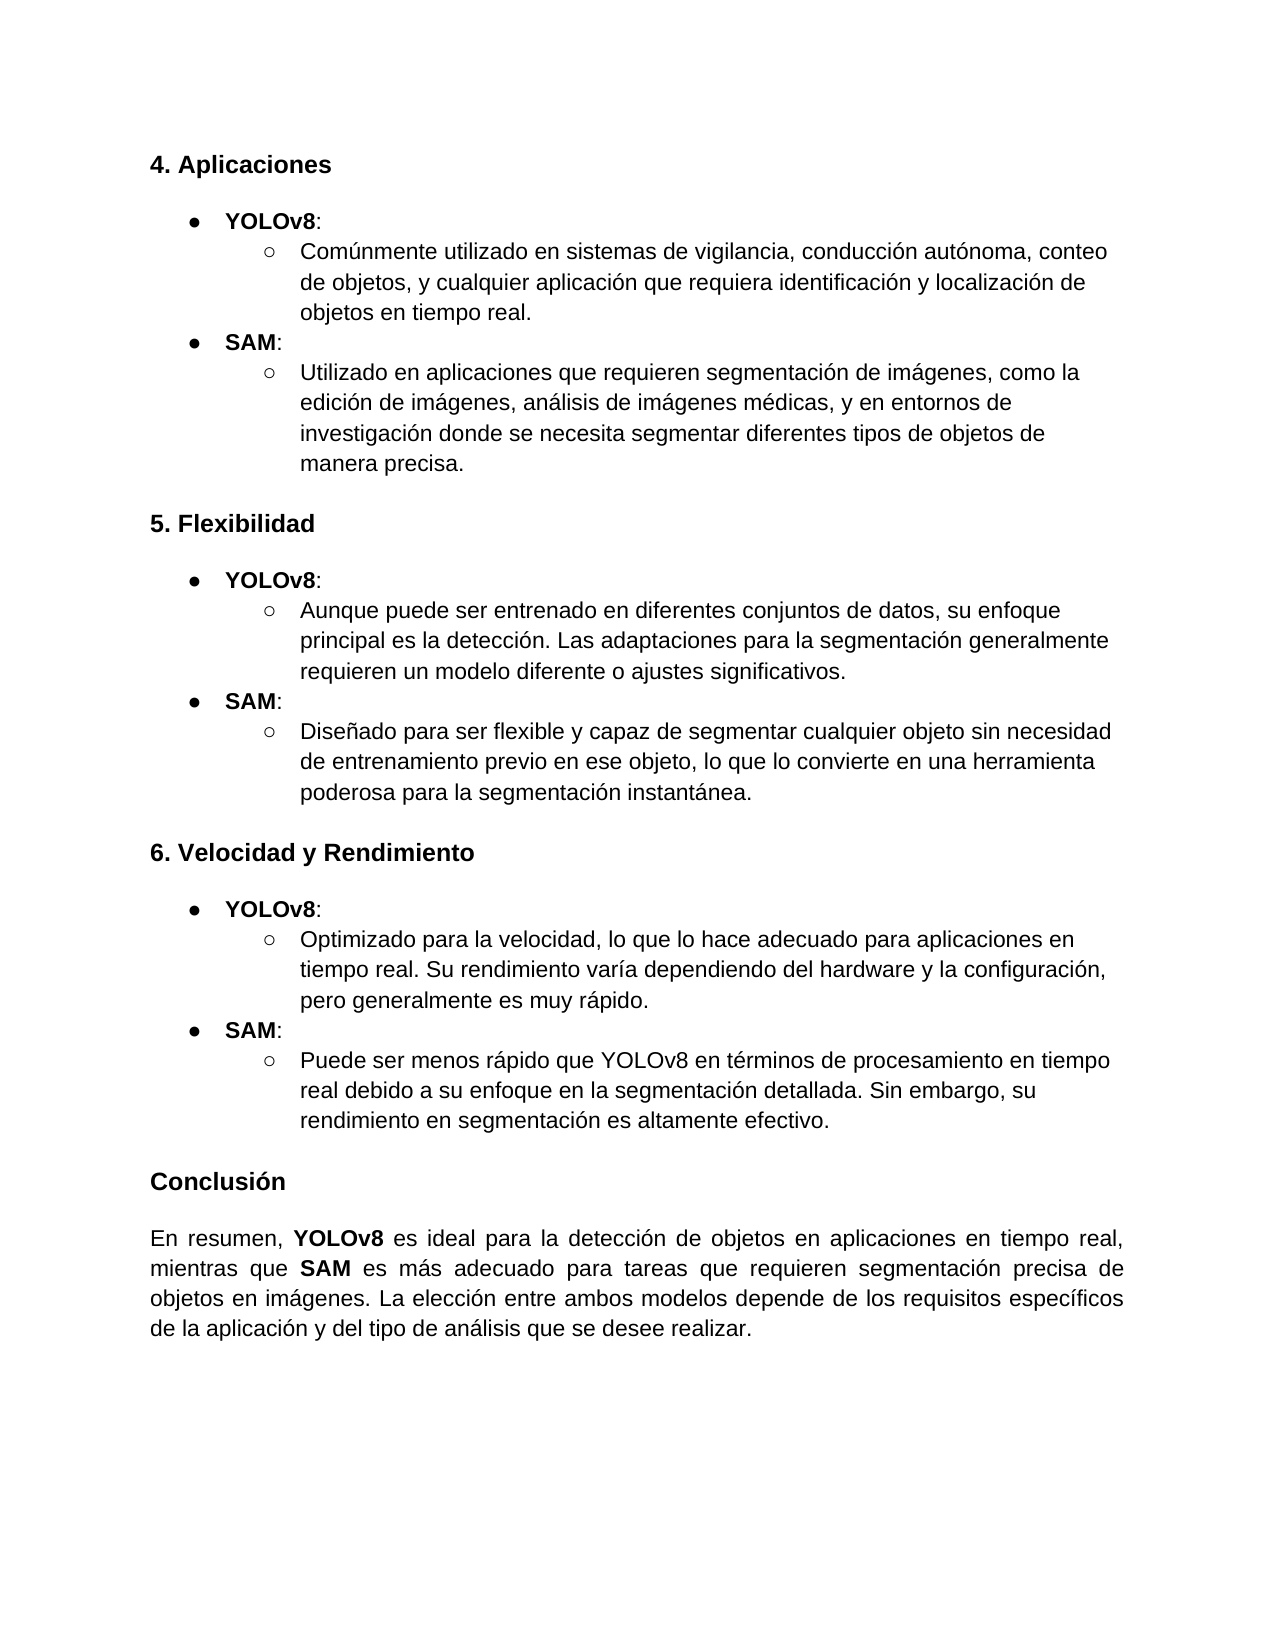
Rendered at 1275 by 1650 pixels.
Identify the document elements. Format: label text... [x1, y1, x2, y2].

list SAM: [187, 329, 1125, 355]
list SAM: [187, 1017, 1125, 1043]
list YOLOv8: [187, 208, 1125, 234]
subtitle 6. Velocidad y Rendimiento [150, 838, 1125, 867]
list YOLOv8: [187, 567, 1125, 593]
list Optimizado para la velocidad, lo que lo hace adecuado para aplicaciones en tiempo real. Su rendimiento varía dependiendo del hardware y la configuración, pero generalmente es muy rápido. [262, 926, 1125, 1013]
list Puede ser menos rápido que YOLOv8 en términos de procesamiento en tiempo real debido a su enfoque en la segmentación detallada. Sin embargo, su rendimiento en segmentación es altamente efectivo. [262, 1047, 1125, 1134]
subtitle 4. Aplicaciones [150, 150, 1125, 179]
list YOLOv8: [187, 896, 1125, 922]
text En resumen, YOLOv8 es ideal para la detección de objetos en aplicaciones en tiempo real, mientras que SAM es más adecuado para tareas que requieren segmentación precisa de objetos en imágenes. La elección entre ambos modelos depende de los requisitos específicos de la aplicación y del tipo de análisis que se desee realizar. [150, 1225, 1125, 1342]
list Utilizado en aplicaciones que requieren segmentación de imágenes, como la edición de imágenes, análisis de imágenes médicas, y en entornos de investigación donde se necesita segmentar diferentes tipos de objetos de manera precisa. [262, 359, 1125, 476]
subtitle 5. Flexibilidad [150, 509, 1125, 538]
list SAM: [187, 688, 1125, 714]
list Aunque puede ser entrenado en diferentes conjuntos de datos, su enfoque principal es la detección. Las adaptaciones para la segmentación generalmente requieren un modelo diferente o ajustes significativos. [262, 597, 1125, 684]
list Comúnmente utilizado en sistemas de vigilancia, conducción autónoma, conteo de objetos, y cualquier aplicación que requiera identificación y localización de objetos en tiempo real. [262, 238, 1125, 325]
subtitle Conclusión [150, 1167, 1125, 1196]
list Diseñado para ser flexible y capaz de segmentar cualquier objeto sin necesidad de entrenamiento previo en ese objeto, lo que lo convierte en una herramienta poderosa para la segmentación instantánea. [262, 718, 1125, 805]
